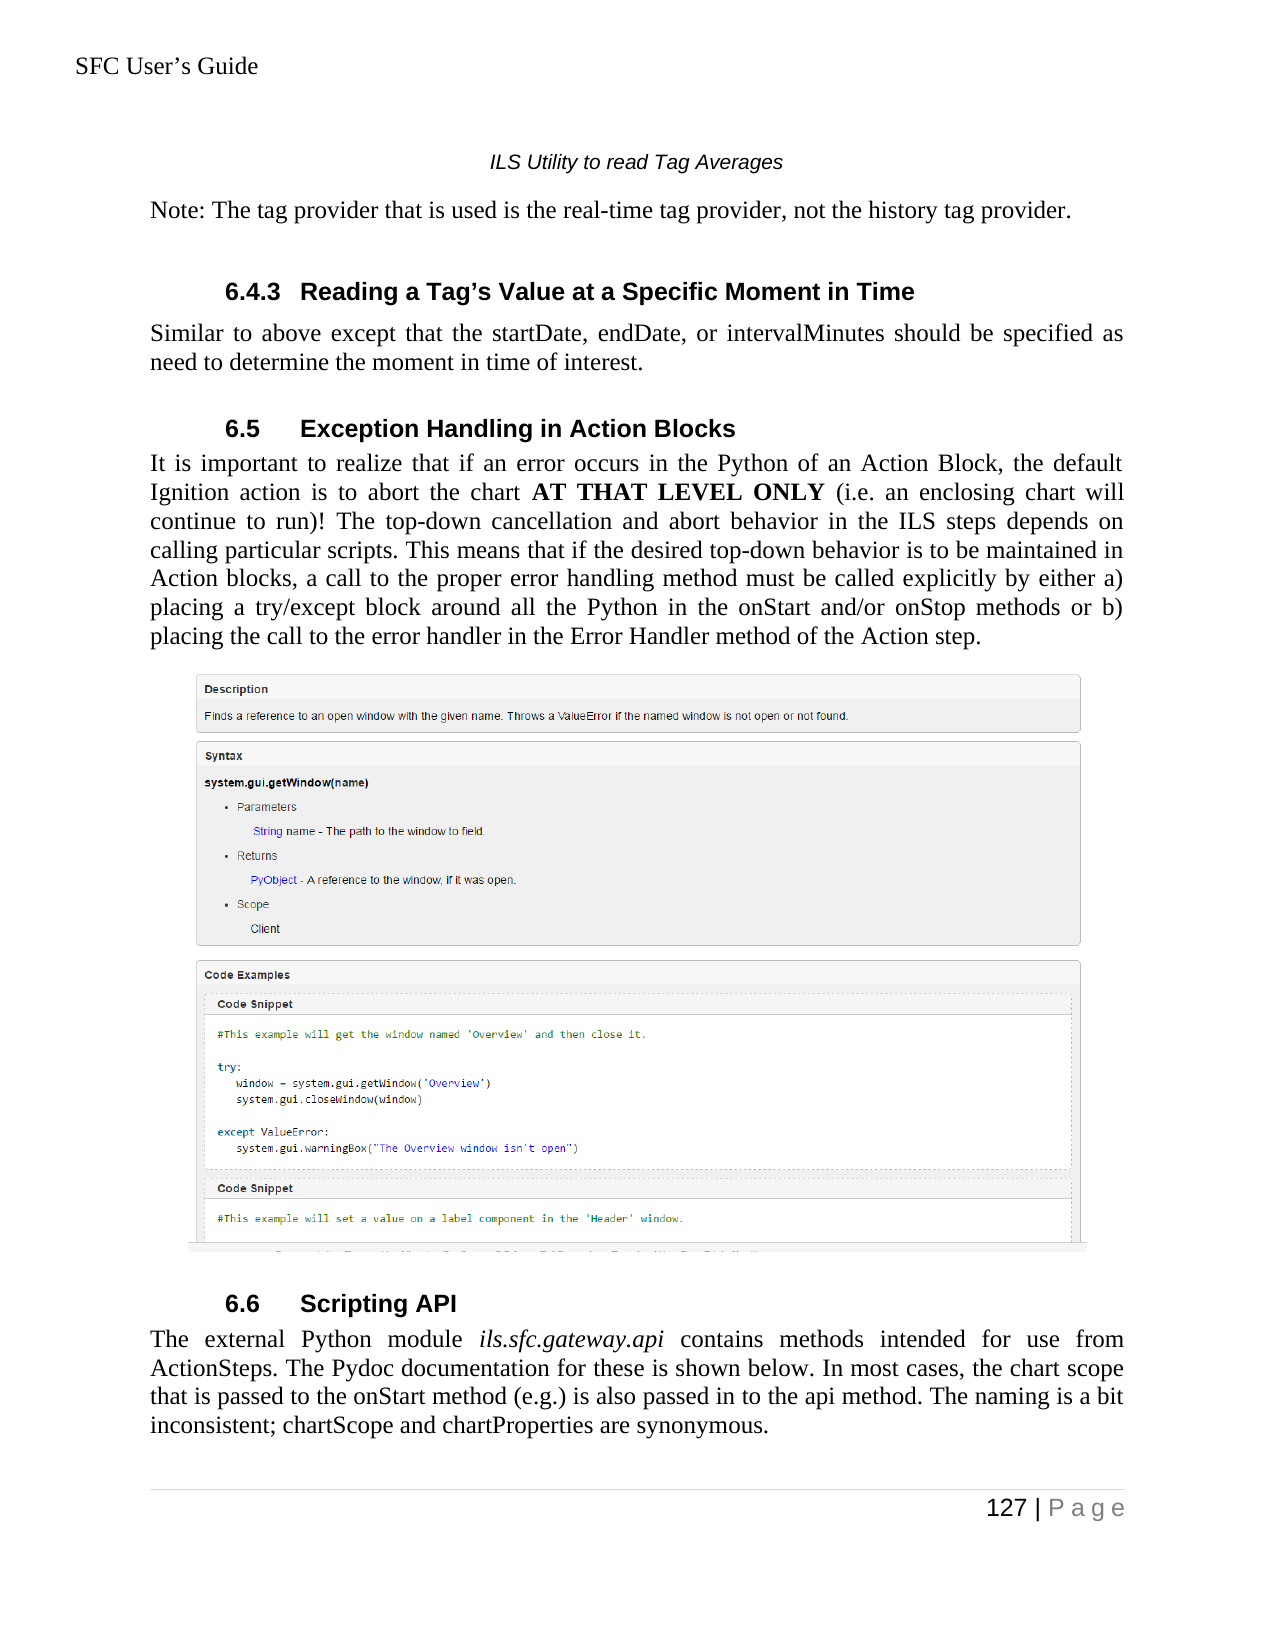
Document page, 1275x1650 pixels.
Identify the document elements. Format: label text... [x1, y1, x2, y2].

subtitle Exception Handling in Action Blocks [225, 413, 1125, 442]
text Similar to above except that the startDate, endDate, or intervalMinutes should be specified as need to determine the moment in time of interest. [150, 318, 1125, 376]
text The external Python module ils.sfc.gateway.api contains methods intended for use from ActionSteps. The Pydoc documentation for these is shown below. In most cases, the chart scope that is passed to the onStart method (e.g.) is also passed in to the api method. The naming is a bit inconsistent; chartScope and chartProperties are synonymous. [150, 1324, 1125, 1439]
text ILS Utility to read Tag Averages [150, 150, 1125, 174]
text Note: The tag provider that is used is the real-time tag provider, not the history tag provider. [150, 195, 1125, 223]
subtitle Scripting API [225, 1289, 1125, 1318]
subtitle Reading a Tag’s Value at a Specific Moment in Time [225, 277, 1125, 306]
picture [188, 662, 1087, 1252]
text It is important to realize that if an error occurs in the Python of an Action Block, the default Ignition action is to abort the chart AT THAT LEVEL ONLY (i.e. an enclosing chart will continue to run)! The top-down cancellation and abort behavior in the ILS steps depends on calling particular scripts. This means that if the desired top-down behavior is to be maintained in Action blocks, a call to the proper error handling method must be called explicitly by either a) placing a try/except block around all the Python in the onStart and/or onStop methods or b) placing the call to the error handler in the Error Handler method of the Action step. [150, 448, 1125, 650]
